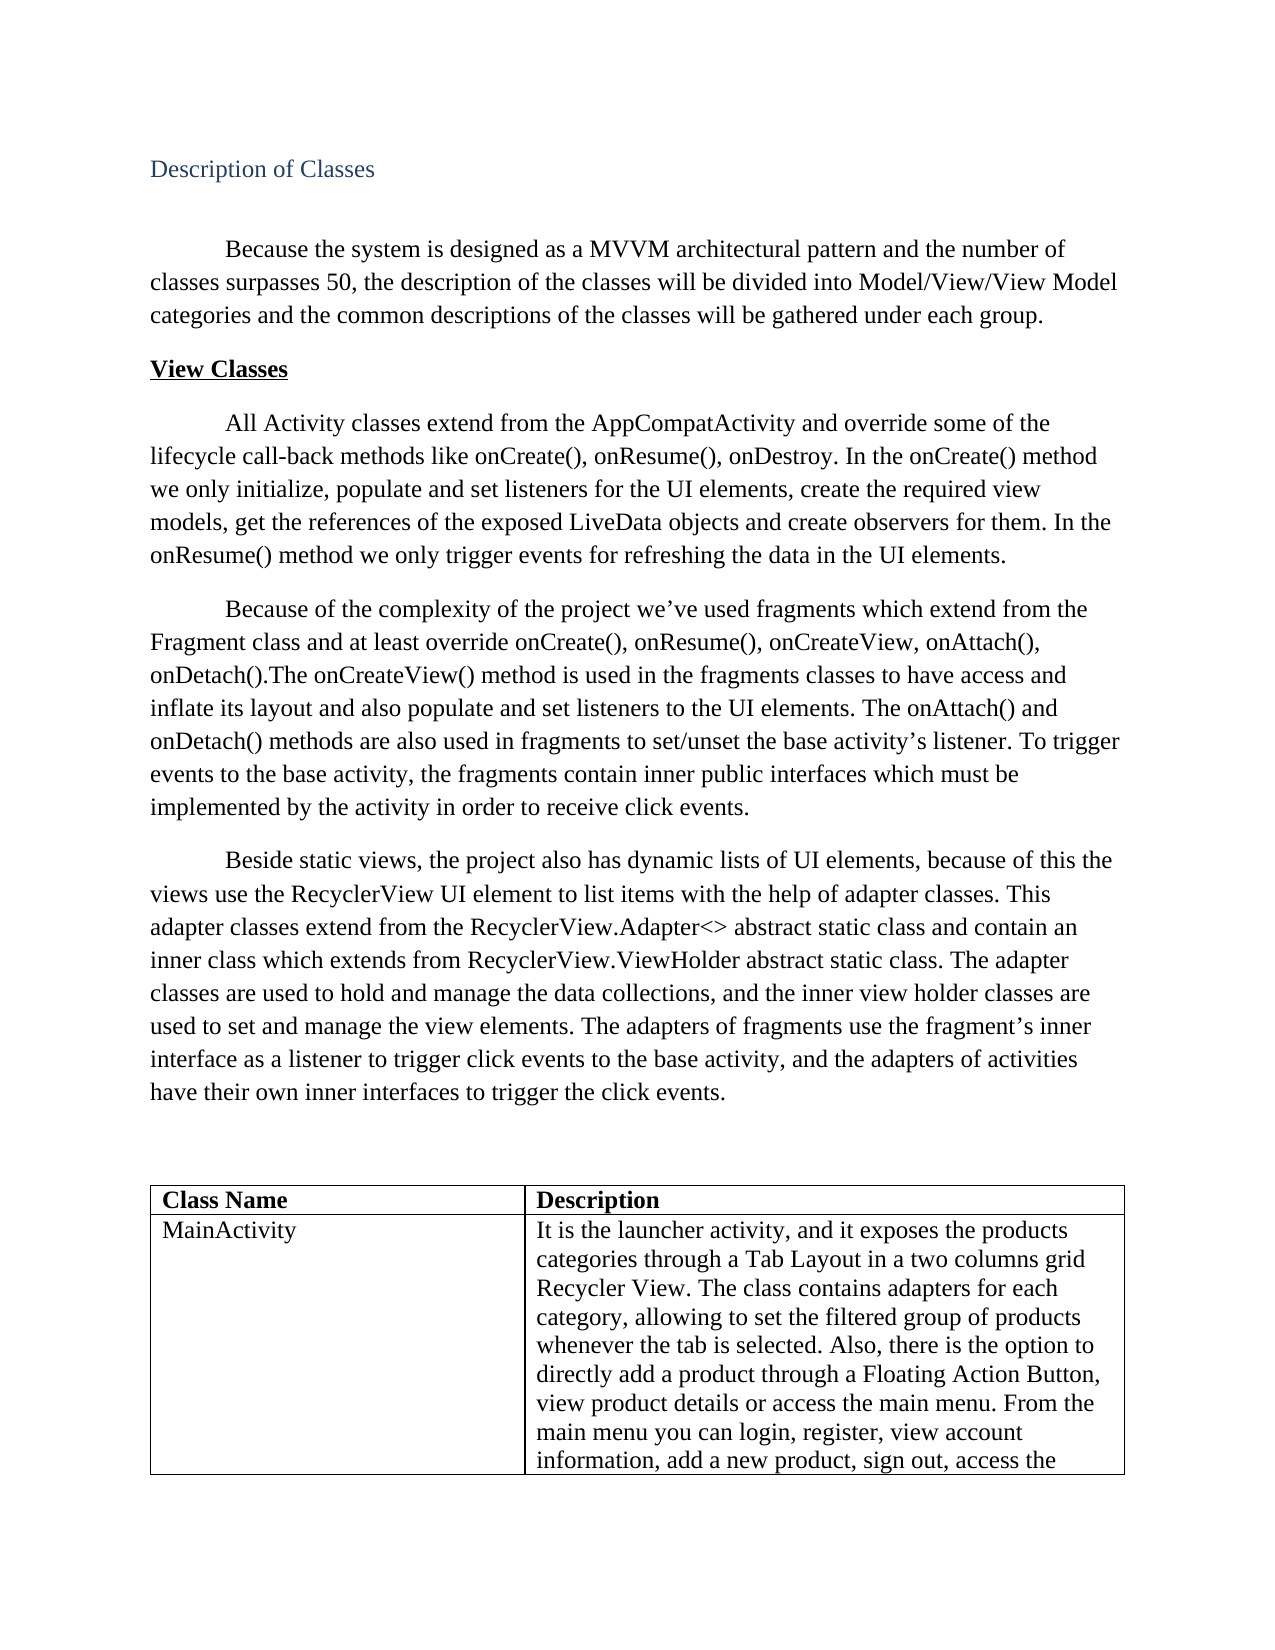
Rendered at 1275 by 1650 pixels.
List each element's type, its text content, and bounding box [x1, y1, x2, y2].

text All Activity classes extend from the AppCompatActivity and override some of the lifecycle call-back methods like onCreate(), onResume(), onDestroy. In the onCreate() method we only initialize, populate and set listeners for the UI elements, create the required view models, get the references of the exposed LiveData objects and create observers for them. In the onResume() method we only trigger events for refreshing the data in the UI elements. [150, 408, 1125, 568]
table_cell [526, 1215, 1124, 1474]
table_header Class Name [151, 1186, 524, 1214]
text Because the system is designed as a MVVM architectural pattern and the number of classes surpasses 50, the description of the classes will be divided into Model/View/View Model categories and the common descriptions of the classes will be gathered under each group. [150, 234, 1125, 329]
text Because of the complexity of the project we’ve used fragments which extend from the Fragment class and at least override onCreate(), onResume(), onCreateView, onAttach(), onDetach().The onCreateView() method is used in the fragments classes to have access and inflate its layout and also populate and set listeners to the UI elements. The onAttach() and onDetach() methods are also used in fragments to set/unset the base activity’s listener. To trigger events to the base activity, the fragments contain inner public interfaces which must be implemented by the activity in order to receive click events. [150, 594, 1125, 821]
text View Classes [150, 354, 1125, 383]
table_cell MainActivity [151, 1215, 524, 1474]
text Beside static views, the project also has dynamic lists of UI elements, because of this the views use the RecyclerView UI element to list items with the help of adapter classes. This adapter classes extend from the RecyclerView.Adapter<> abstract static class and contain an inner class which extends from RecyclerView.ViewHolder abstract static class. The adapter classes are used to hold and manage the data collections, and the inner view holder classes are used to set and manage the view elements. The adapters of fragments use the fragment’s inner interface as a listener to trigger click events to the base activity, and the adapters of activities have their own inner interfaces to trigger the click events. [150, 846, 1125, 1106]
table_header Description [526, 1186, 1124, 1214]
subtitle Description of Classes [150, 154, 1125, 183]
